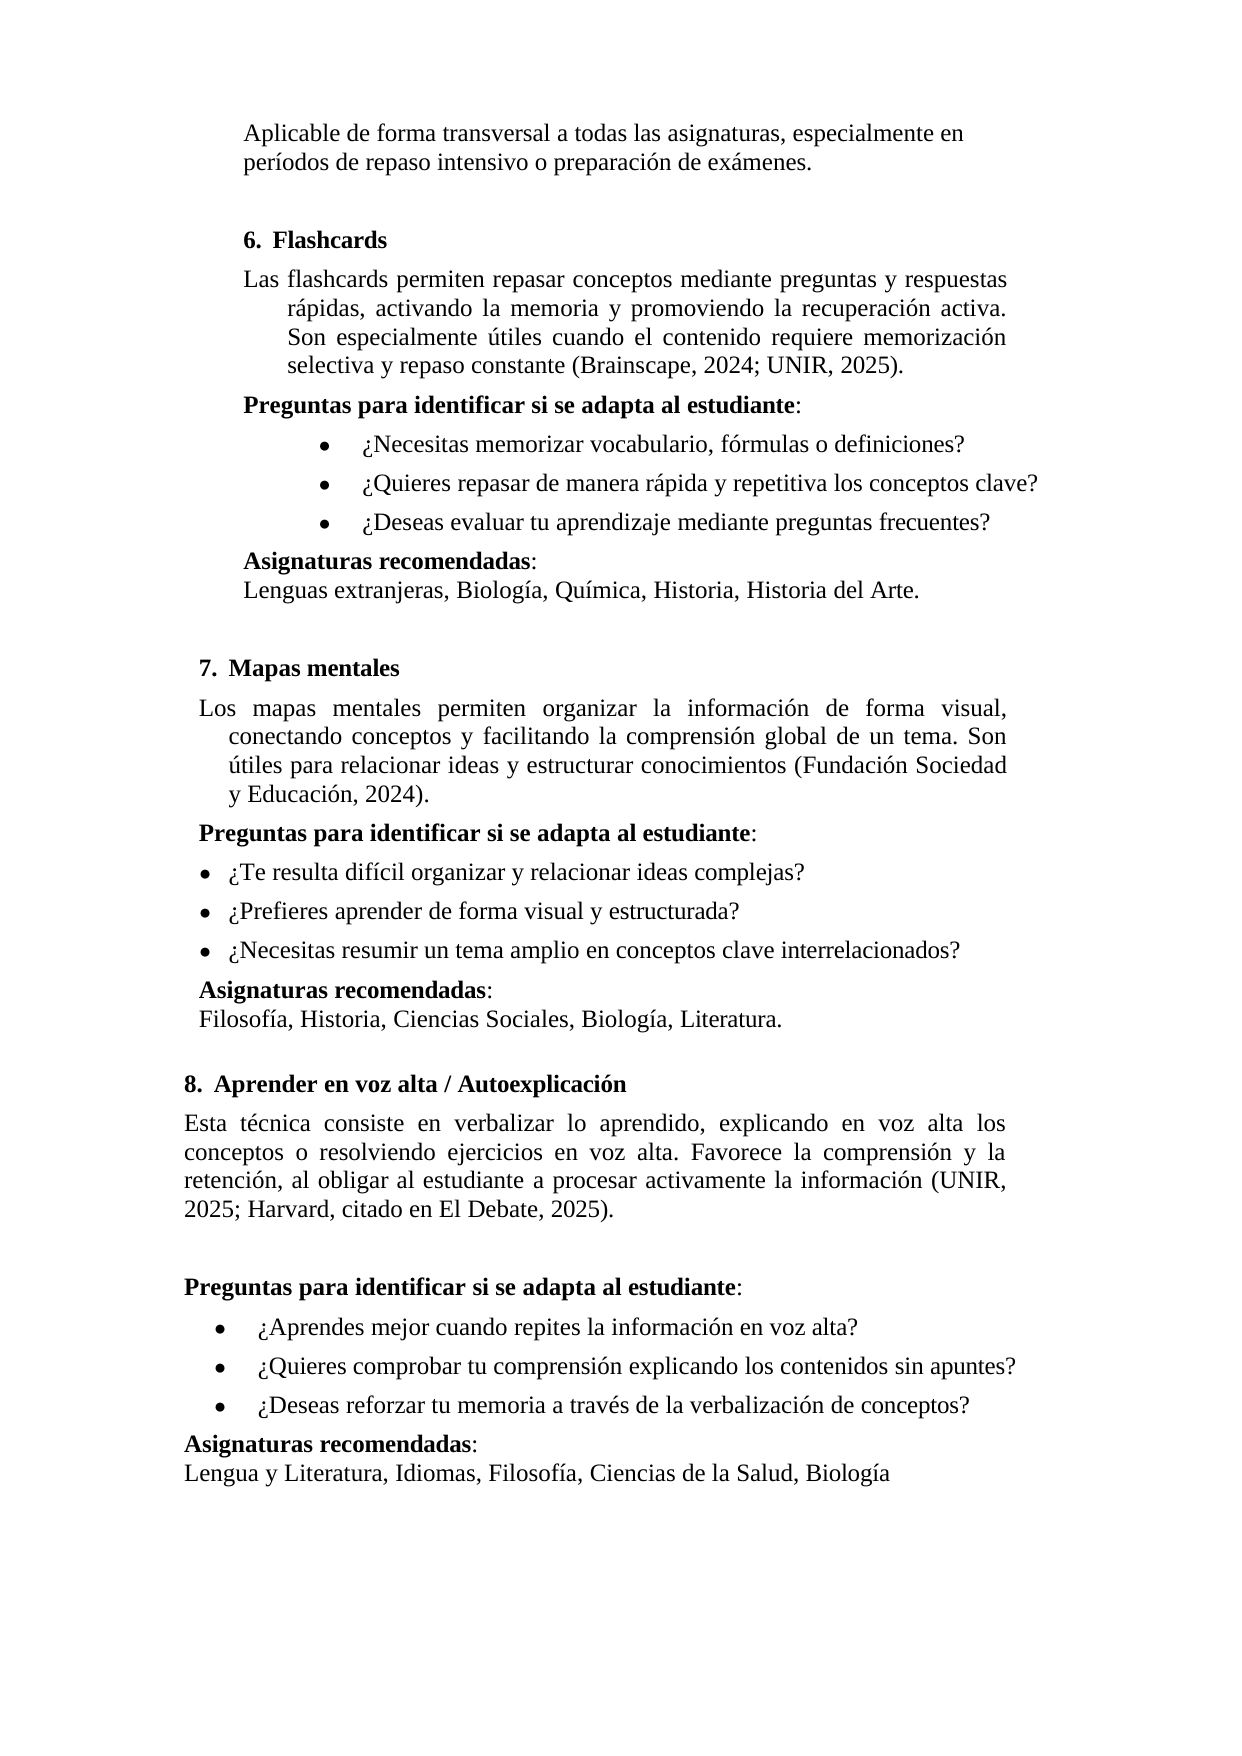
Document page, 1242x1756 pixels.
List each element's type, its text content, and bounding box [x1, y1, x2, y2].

list Flashcards [243, 225, 1110, 254]
text Preguntas para identificar si se adapta al estudiante: [199, 818, 1110, 847]
text Los mapas mentales permiten organizar la información de forma visual, conectando conceptos y facilitando la comprensión global de un tema. Son útiles para relacionar ideas y estructurar conocimientos (Fundación Sociedad y Educación, 2024). [199, 693, 1007, 808]
list Aprender en voz alta / Autoexplicación [184, 1069, 1110, 1098]
list ¿Aprendes mejor cuando repites la información en voz alta? [213, 1312, 1110, 1341]
text Las flashcards permiten repasar conceptos mediante preguntas y respuestas rápidas, activando la memoria y promoviendo la recuperación activa. Son especialmente útiles cuando el contenido requiere memorización selectiva y repaso constante (Brainscape, 2024; UNIR, 2025). [243, 264, 1007, 379]
text Lengua y Literatura, Idiomas, Filosofía, Ciencias de la Salud, Biología [184, 1458, 1110, 1487]
list ¿Necesitas memorizar vocabulario, fórmulas o definiciones? [318, 429, 1110, 458]
text Asignaturas recomendadas: [184, 1429, 1110, 1458]
list ¿Te resulta difícil organizar y relacionar ideas complejas? [199, 857, 1110, 886]
text Filosofía, Historia, Ciencias Sociales, Biología, Literatura. [199, 1004, 1110, 1032]
text Preguntas para identificar si se adapta al estudiante: [184, 1272, 1110, 1301]
text Asignaturas recomendadas: [199, 975, 1110, 1004]
text Lenguas extranjeras, Biología, Química, Historia, Historia del Arte. [243, 575, 1110, 604]
list ¿Prefieres aprender de forma visual y estructurada? [199, 896, 1110, 925]
text Preguntas para identificar si se adapta al estudiante: [243, 390, 1110, 418]
text Asignaturas recomendadas: [243, 546, 1110, 575]
text Esta técnica consiste en verbalizar lo aprendido, explicando en voz alta los conceptos o resolviendo ejercicios en voz alta. Favorece la comprensión y la retención, al obligar al estudiante a procesar activamente la información (UNIR, 2025; Harvard, citado en El Debate, 2025). [184, 1108, 1007, 1223]
list ¿Deseas reforzar tu memoria a través de la verbalización de conceptos? [213, 1390, 1110, 1419]
list ¿Quieres repasar de manera rápida y repetitiva los conceptos clave? [318, 468, 1110, 497]
text Aplicable de forma transversal a todas las asignaturas, especialmente en períodos de repaso intensivo o preparación de exámenes. [243, 118, 1007, 176]
list ¿Necesitas resumir un tema amplio en conceptos clave interrelacionados? [199, 936, 1110, 964]
list ¿Deseas evaluar tu aprendizaje mediante preguntas frecuentes? [318, 507, 1110, 536]
list Mapas mentales [199, 653, 1110, 682]
list ¿Quieres comprobar tu comprensión explicando los contenidos sin apuntes? [213, 1351, 1110, 1379]
